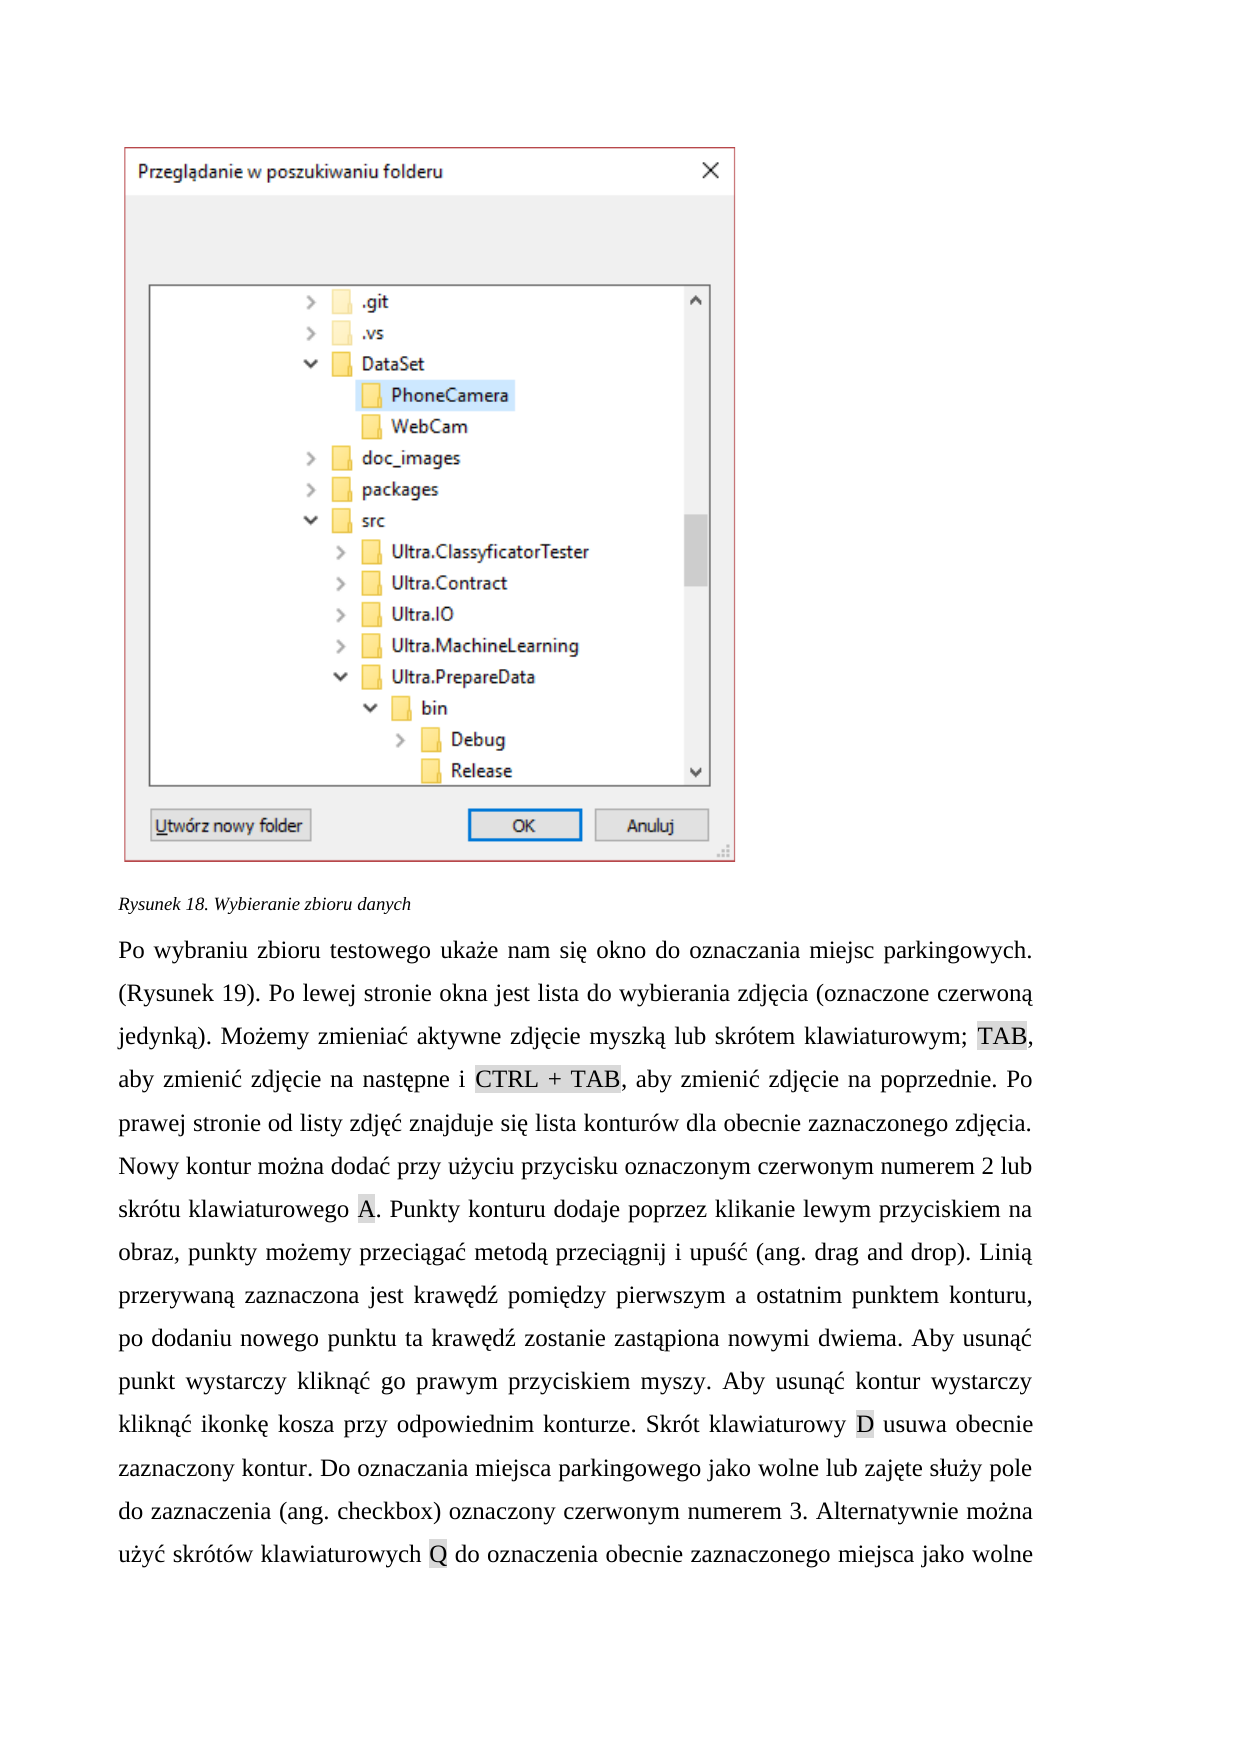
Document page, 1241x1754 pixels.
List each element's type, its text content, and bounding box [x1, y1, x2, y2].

text Rysunek . Wybieranie zbioru danych [118, 893, 1033, 914]
picture [124, 147, 736, 862]
